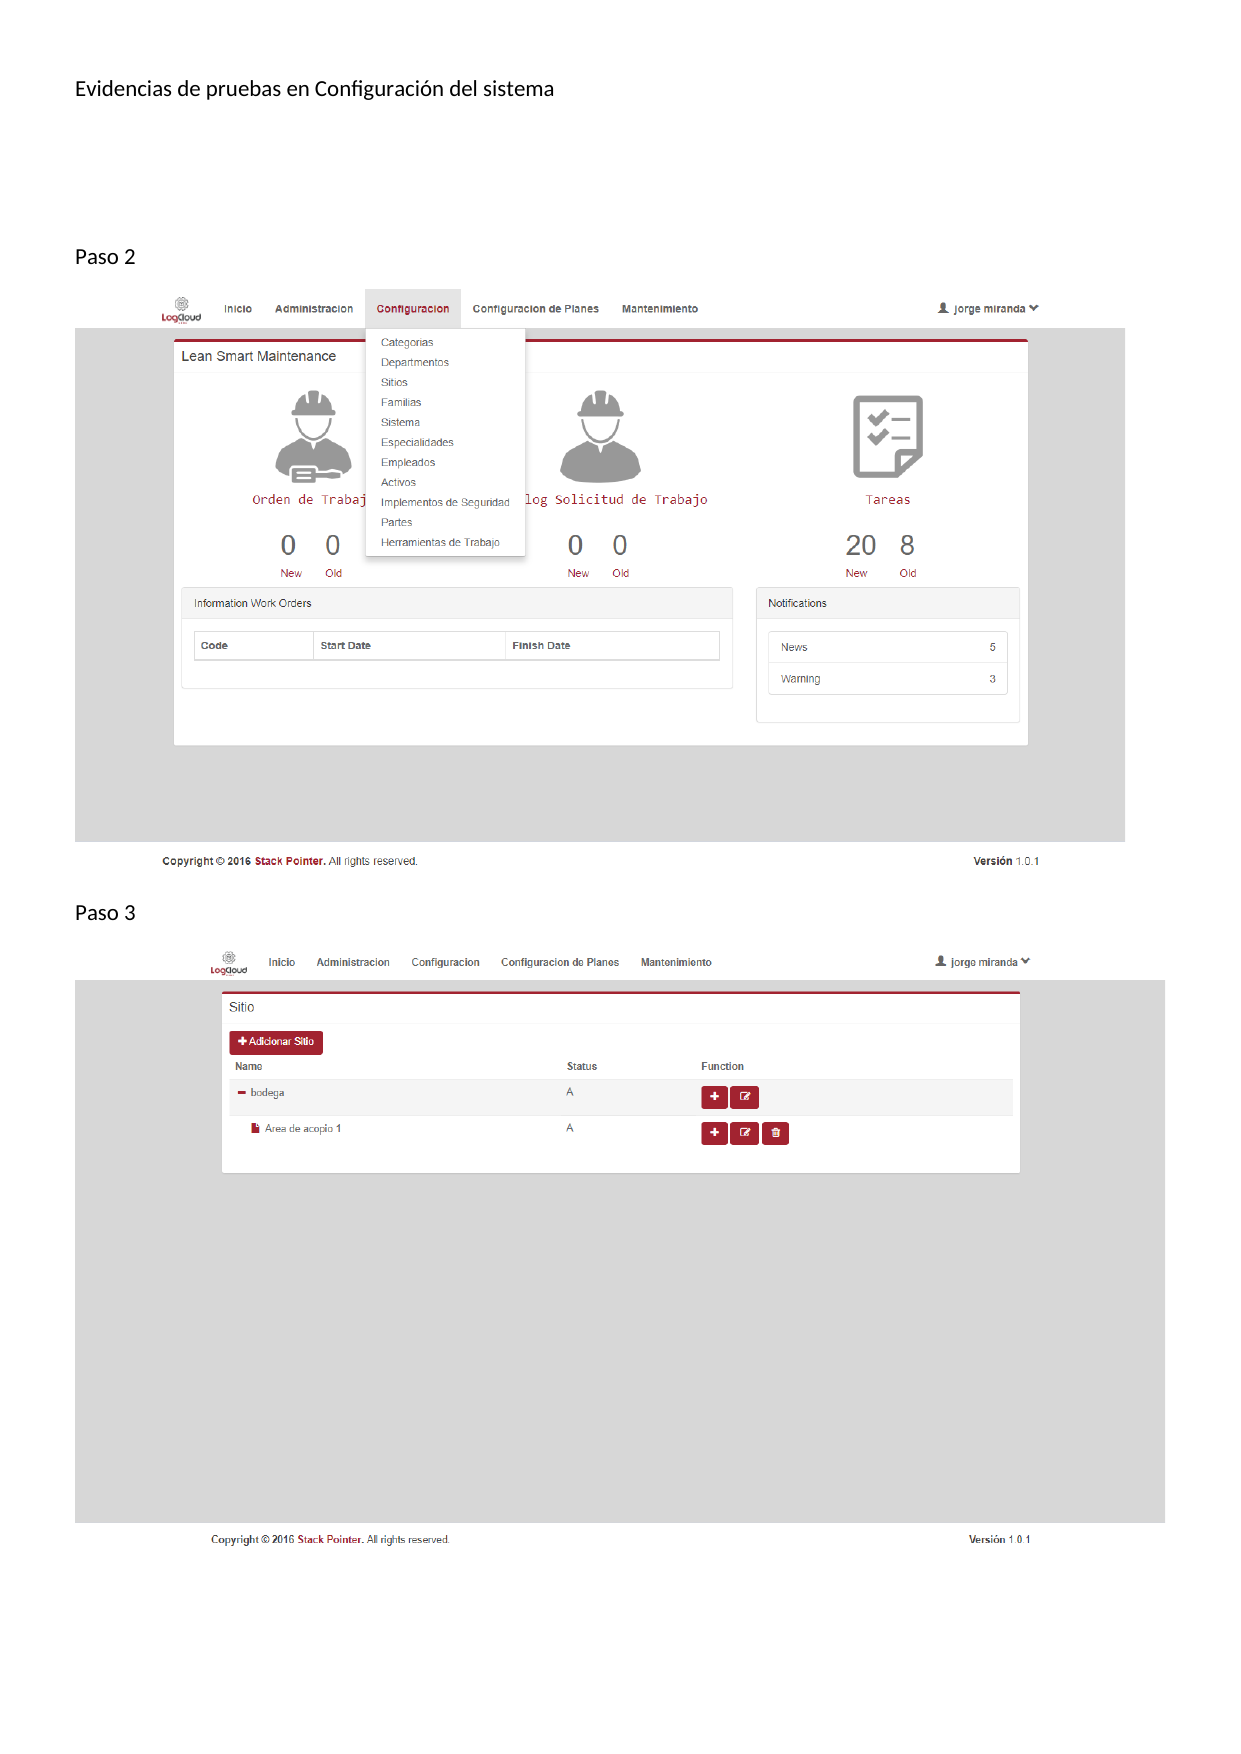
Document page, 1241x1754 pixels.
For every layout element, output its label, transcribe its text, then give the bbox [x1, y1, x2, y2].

text Paso 2 [75, 242, 1165, 270]
text Paso 3 [75, 898, 1165, 926]
picture [75, 289, 1125, 879]
picture [75, 944, 1166, 1558]
